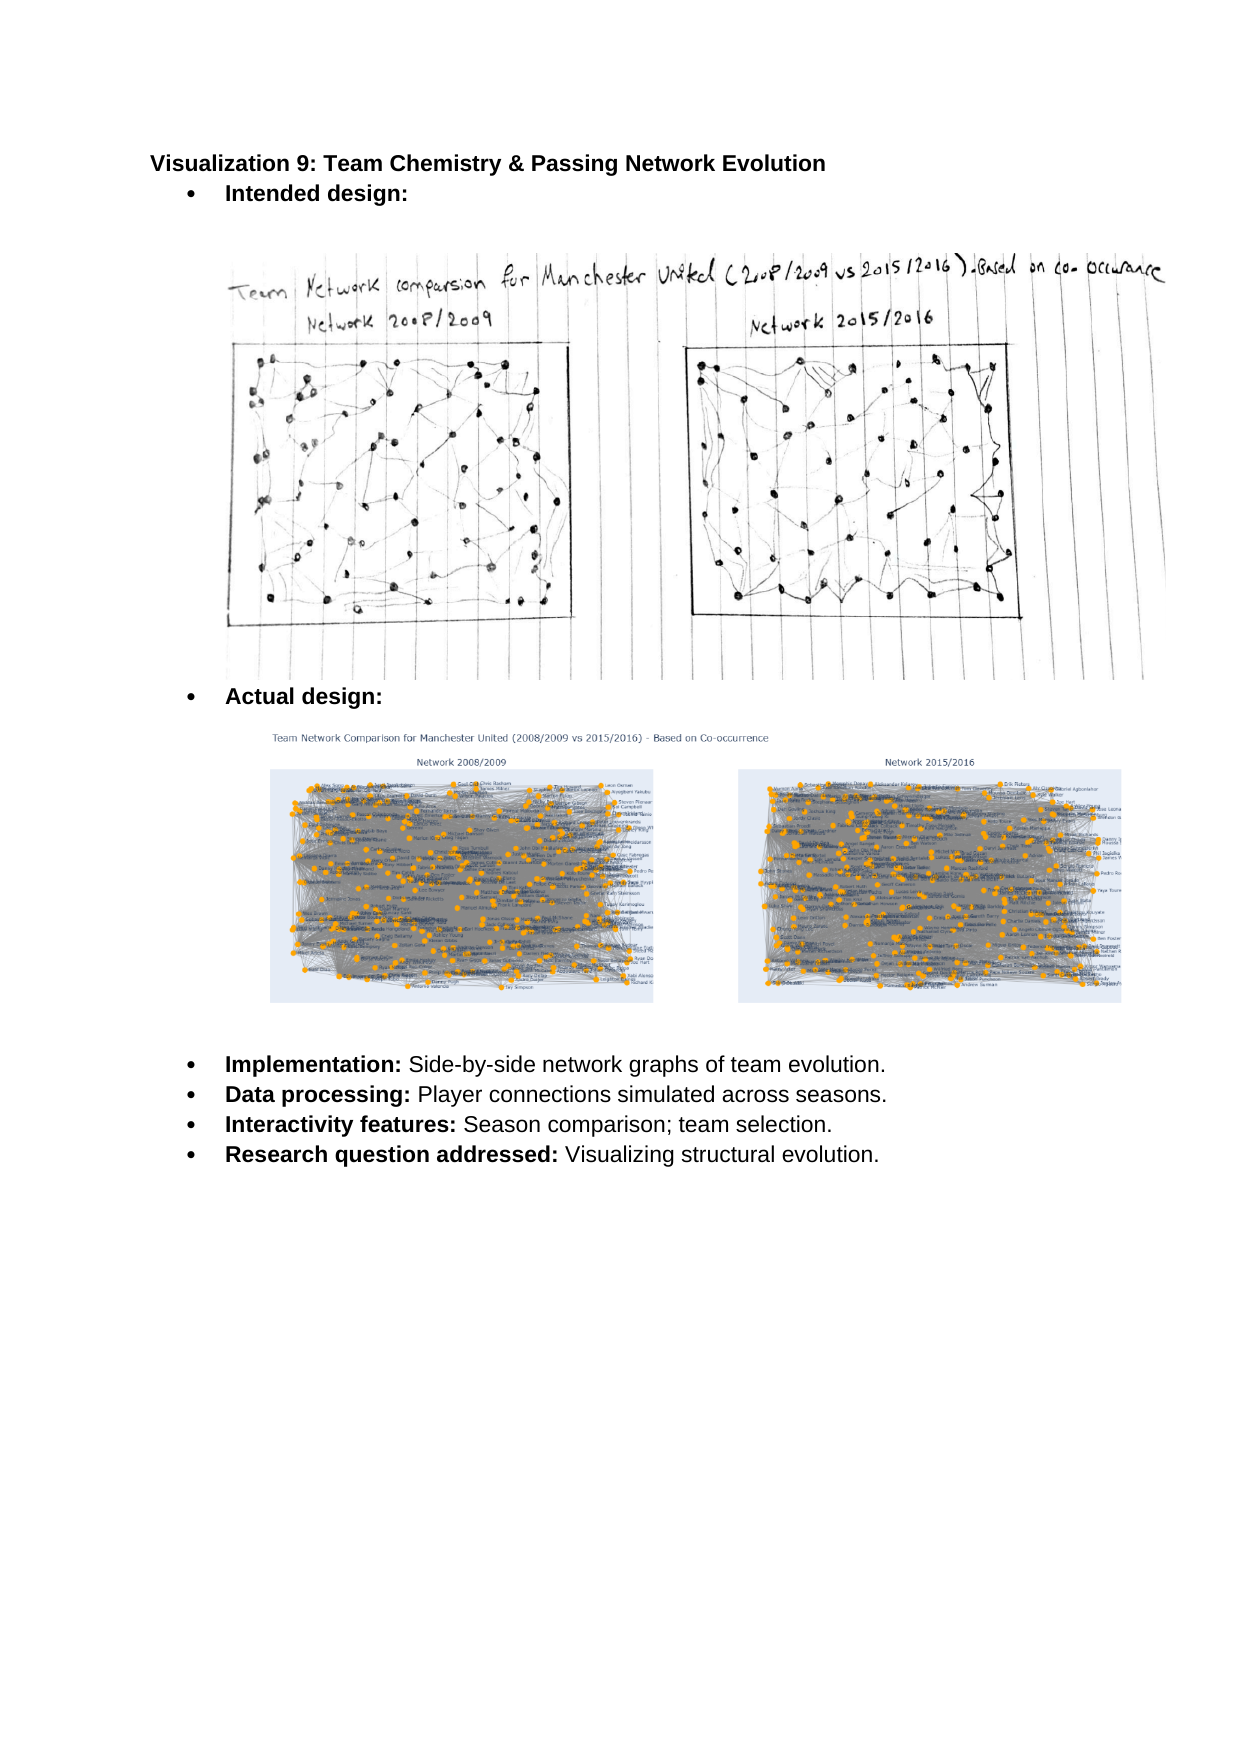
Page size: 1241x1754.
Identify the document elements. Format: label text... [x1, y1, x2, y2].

picture [225, 713, 1165, 1047]
picture [225, 210, 1166, 680]
list Data processing: Player connections simulated across seasons. [187, 1081, 1090, 1107]
list Implementation: Side-by-side network graphs of team evolution. [187, 1051, 1090, 1077]
list Research question addressed: Visualizing structural evolution. [187, 1141, 1090, 1167]
text Visualization 9: Team Chemistry & Passing Network Evolution [150, 150, 1090, 176]
list Interactivity features: Season comparison; team selection. [187, 1111, 1090, 1137]
